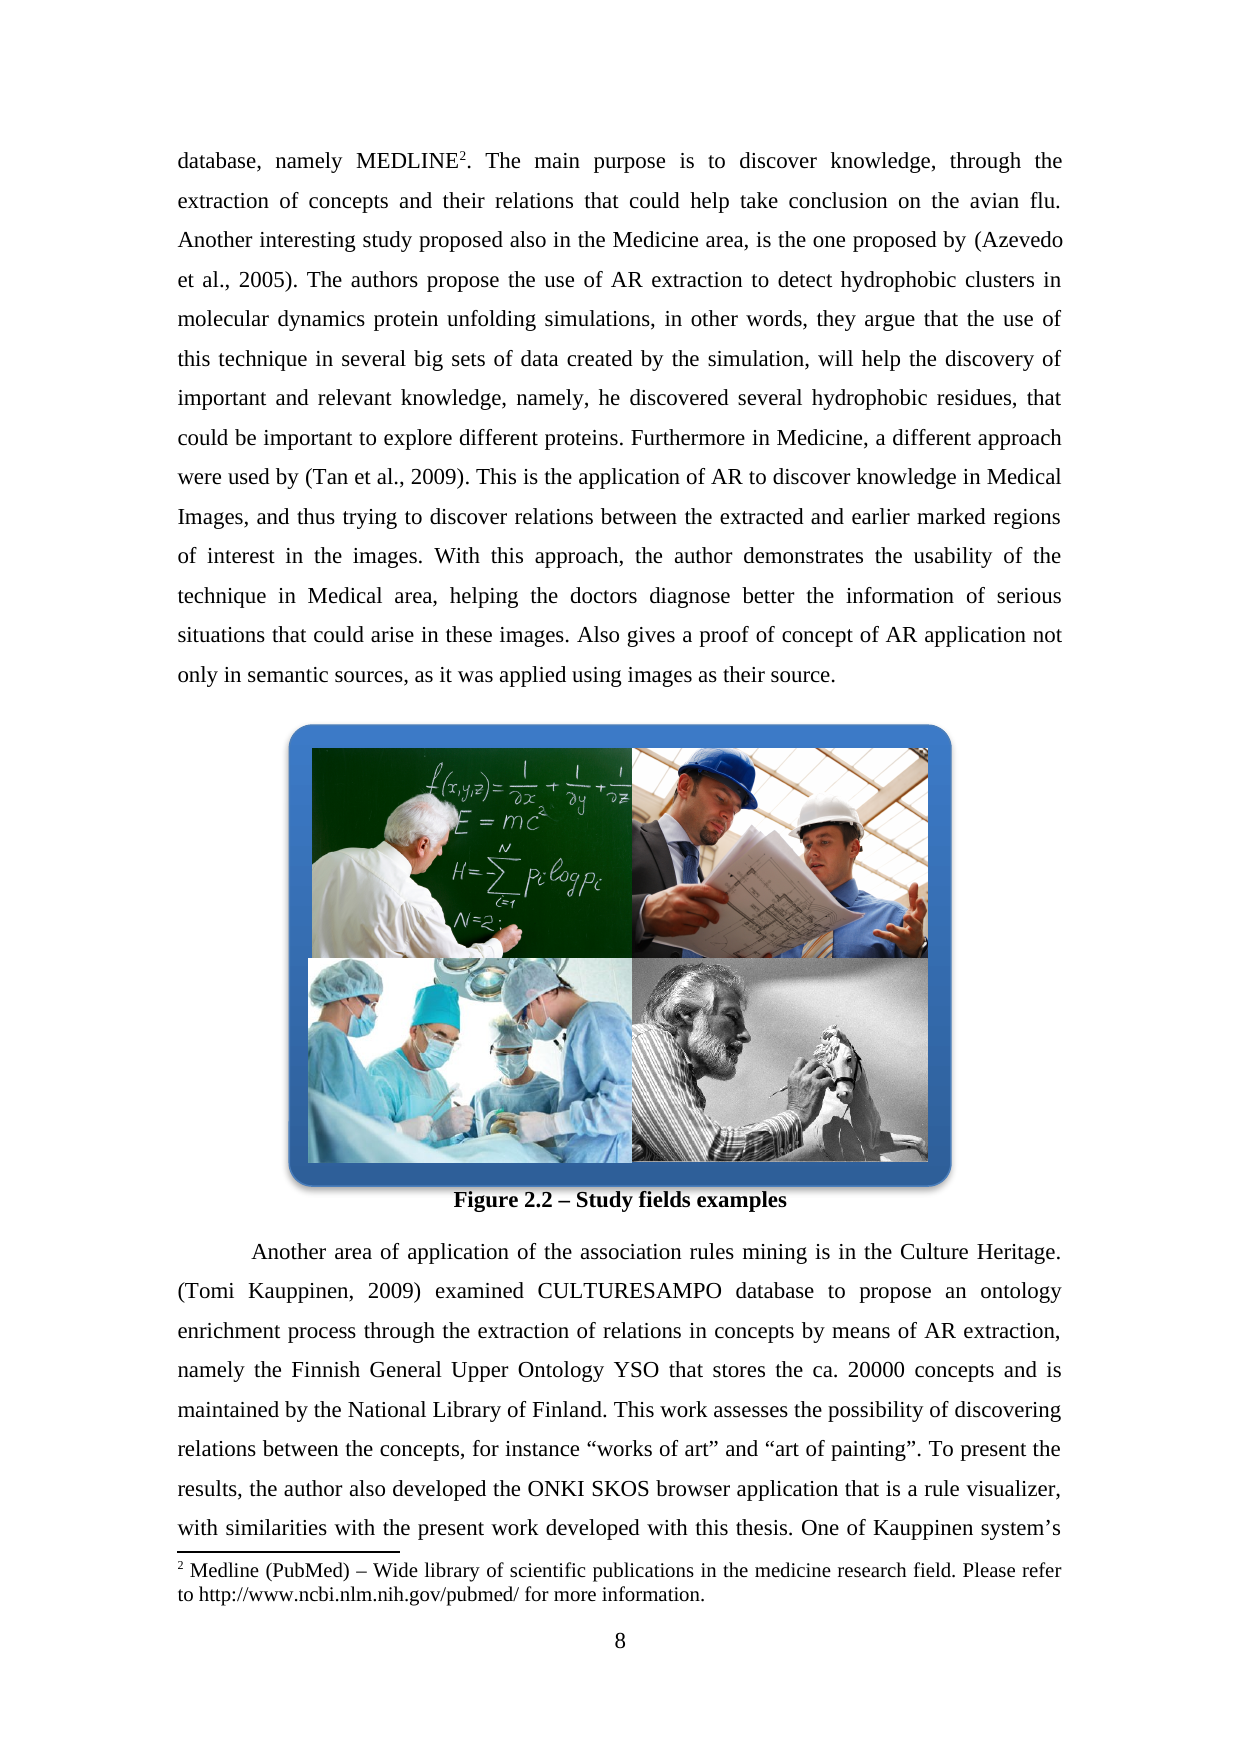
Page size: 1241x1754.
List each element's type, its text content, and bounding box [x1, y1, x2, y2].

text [177, 148, 1063, 687]
picture [308, 748, 928, 1163]
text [177, 1238, 1063, 1541]
